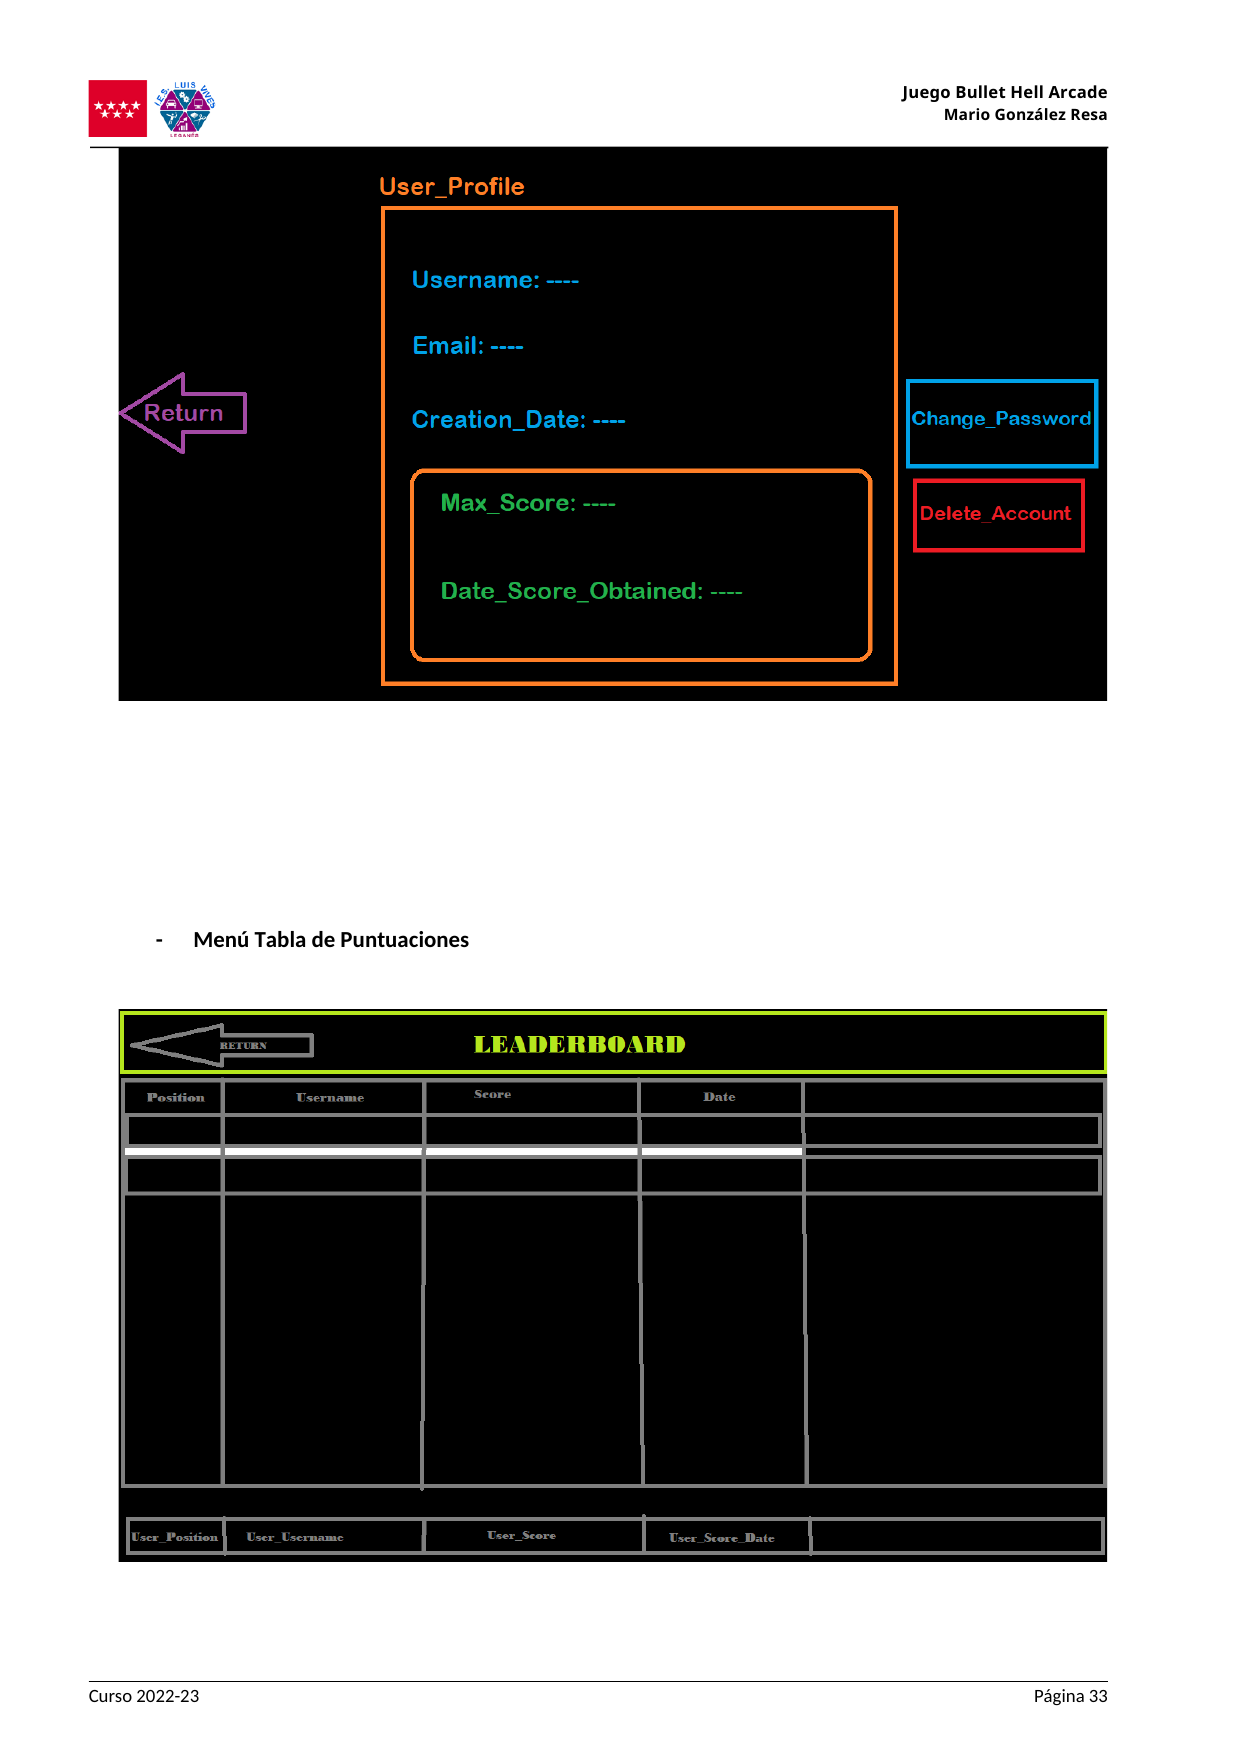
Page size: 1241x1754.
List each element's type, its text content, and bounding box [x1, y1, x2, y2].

picture [118, 1009, 1108, 1562]
picture [87, 80, 215, 136]
list Menú Tabla de Puntuaciones [156, 925, 1107, 953]
picture [118, 147, 1108, 701]
